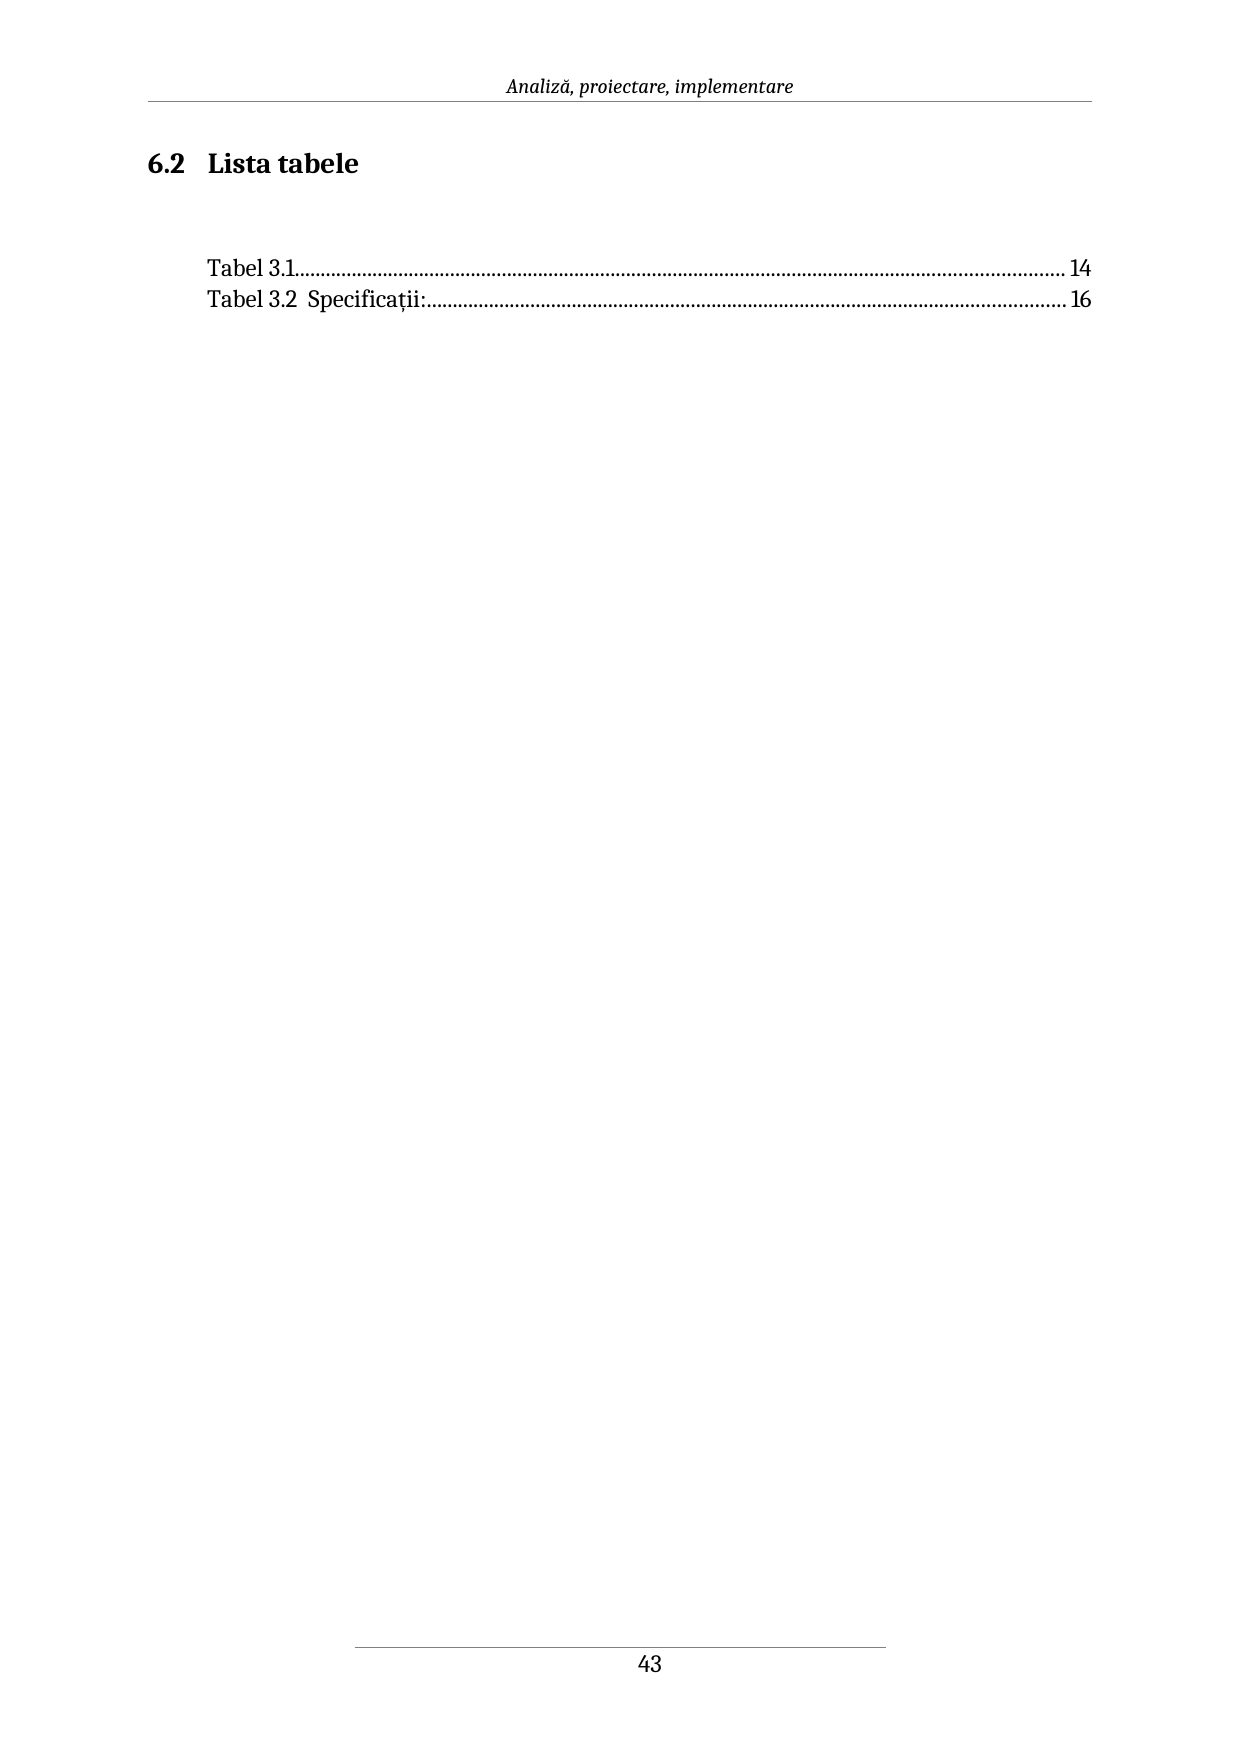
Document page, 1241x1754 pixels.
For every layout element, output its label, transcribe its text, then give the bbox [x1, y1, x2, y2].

text Tabel 3.2 Specificații: 16 [148, 285, 1092, 314]
subtitle Lista tabele [148, 148, 1092, 181]
text Tabel 3.1 14 [148, 254, 1092, 282]
